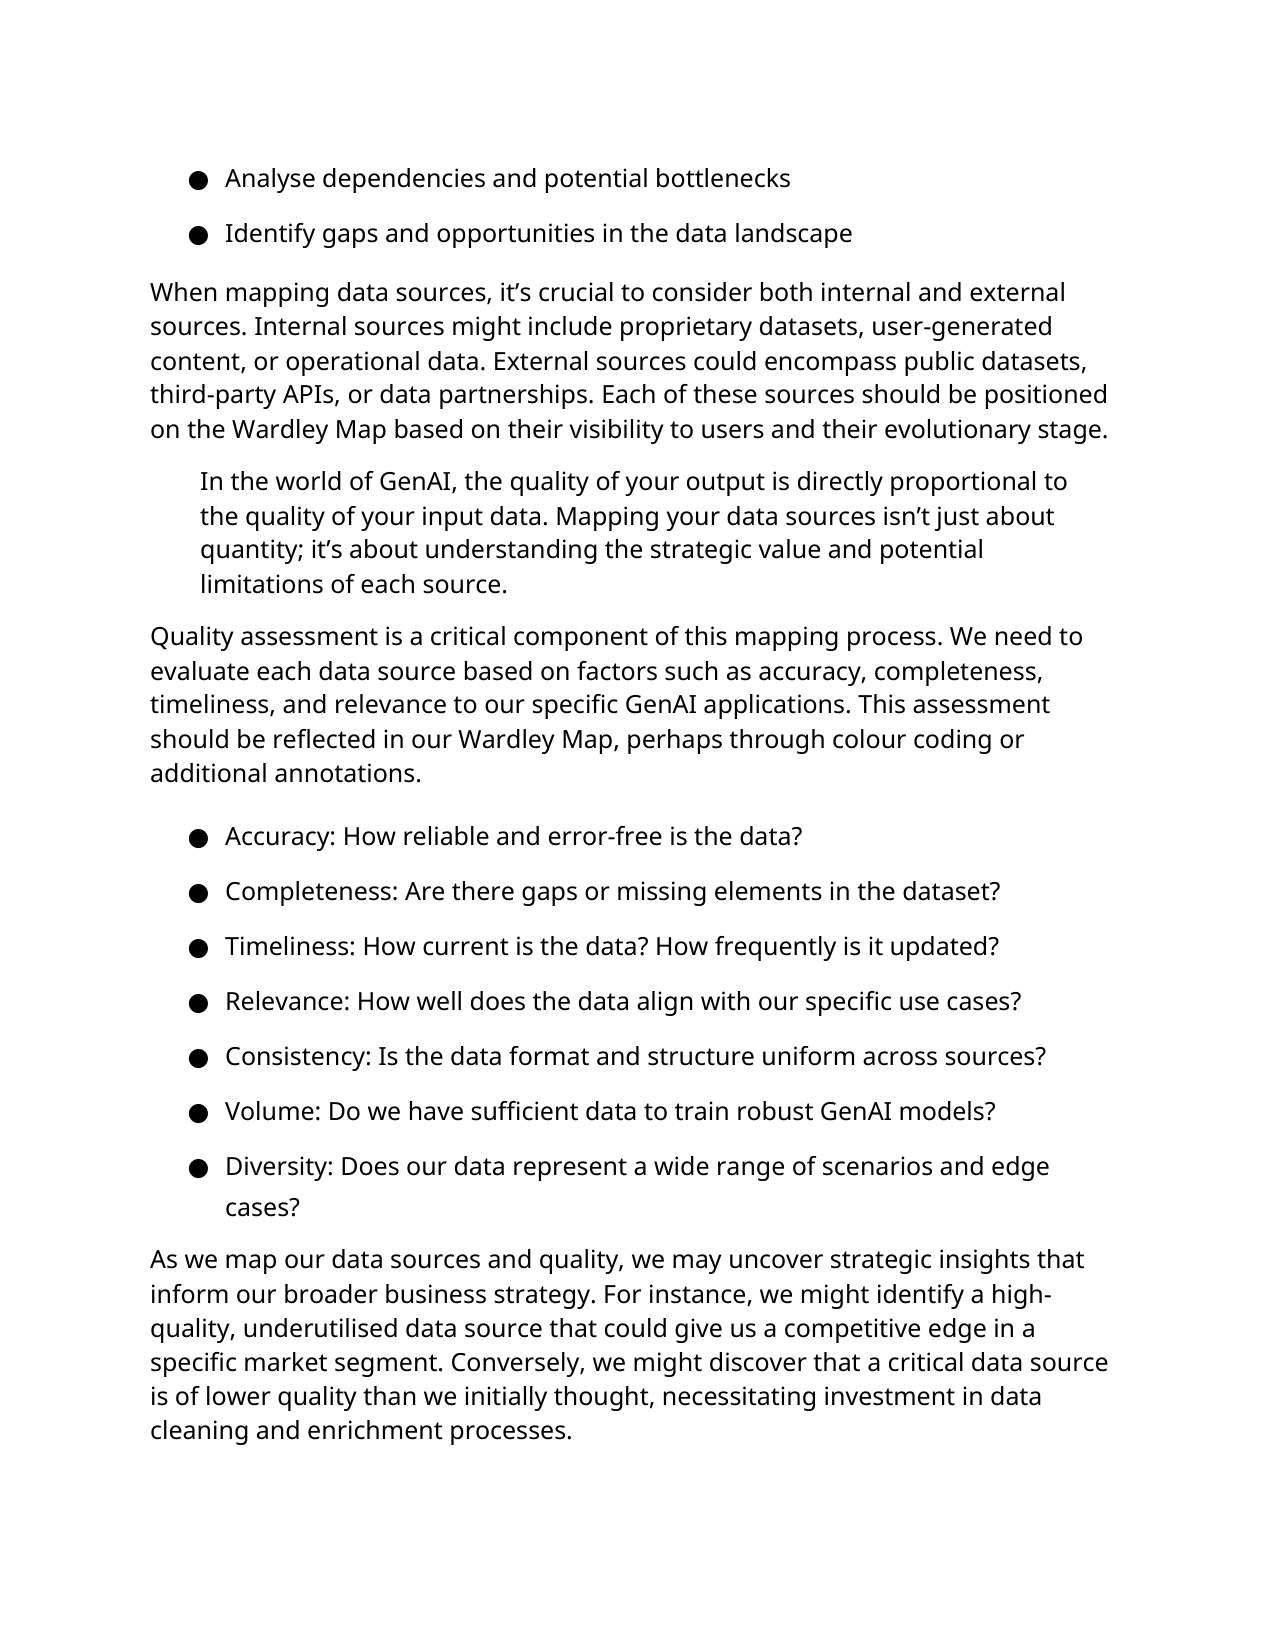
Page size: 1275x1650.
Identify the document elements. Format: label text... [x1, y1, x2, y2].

list Completeness: Are there gaps or missing elements in the dataset? [187, 863, 1125, 914]
list Analyse dependencies and potential bottlenecks [187, 150, 1125, 201]
list Relevance: How well does the data align with our specific use cases? [187, 973, 1125, 1024]
text Quality assessment is a critical component of this mapping process. We need to evaluate each data source based on factors such as accuracy, completeness, timeliness, and relevance to our specific GenAI applications. This assessment should be reflected in our Wardley Map, perhaps through colour coding or additional annotations. [150, 619, 1125, 789]
text As we map our data sources and quality, we may uncover strategic insights that inform our broader business strategy. For instance, we might identify a high-quality, underutilised data source that could give us a competitive edge in a specific market segment. Conversely, we might discover that a critical data source is of lower quality than we initially thought, necessitating investment in data cleaning and enrichment processes. [150, 1242, 1125, 1447]
list Identify gaps and opportunities in the data landscape [187, 205, 1125, 256]
text In the world of GenAI, the quality of your output is directly proportional to the quality of your input data. Mapping your data sources isn’t just about quantity; it’s about understanding the strategic value and potential limitations of each source. [200, 464, 1075, 600]
text When mapping data sources, it’s crucial to consider both internal and external sources. Internal sources might include proprietary datasets, user-generated content, or operational data. External sources could encompass public datasets, third-party APIs, or data partnerships. Each of these sources should be positioned on the Wardley Map based on their visibility to users and their evolutionary stage. [150, 275, 1125, 445]
list Consistency: Is the data format and structure uniform across sources? [187, 1028, 1125, 1079]
list Volume: Do we have sufficient data to train robust GenAI models? [187, 1083, 1125, 1134]
list Timeliness: How current is the data? How frequently is it updated? [187, 918, 1125, 969]
list Diversity: Does our data represent a wide range of scenarios and edge cases? [187, 1138, 1125, 1223]
list Accuracy: How reliable and error-free is the data? [187, 808, 1125, 859]
